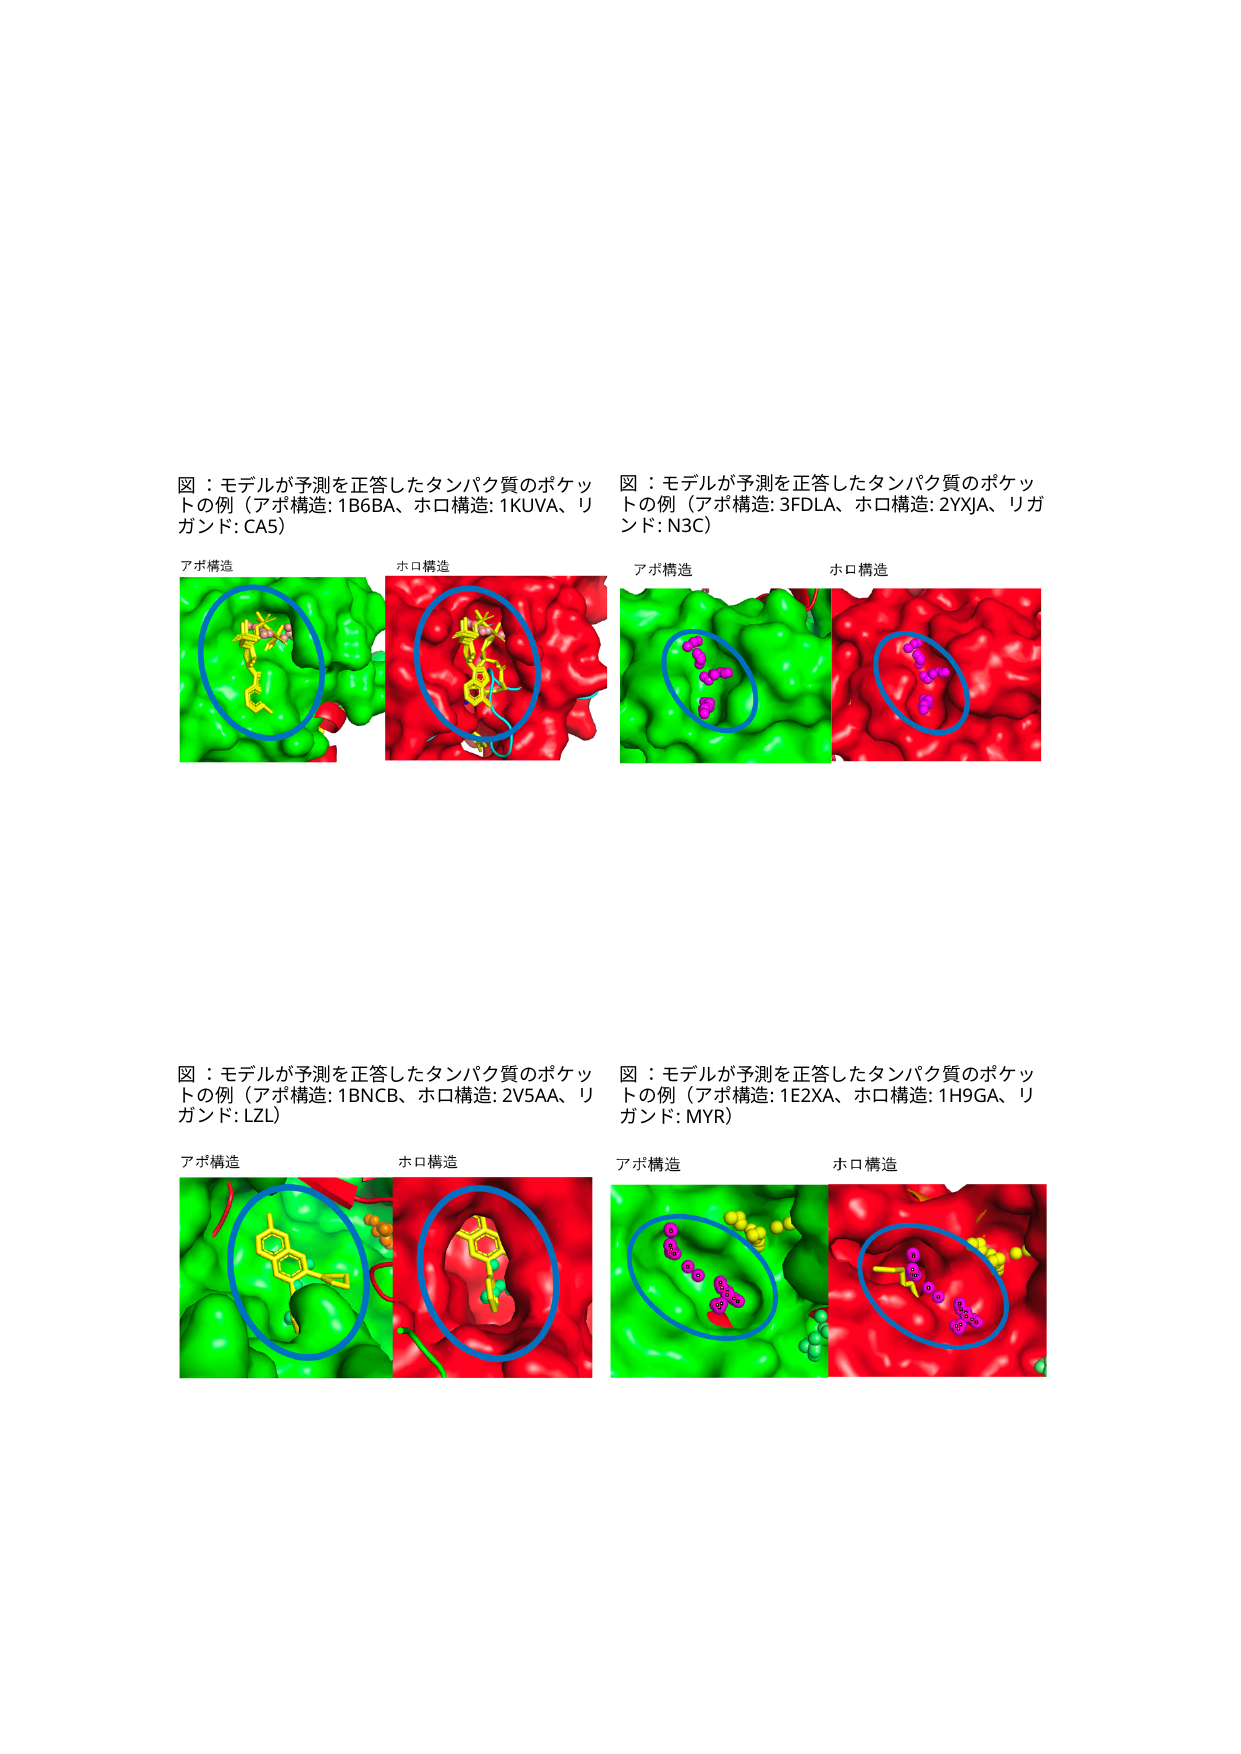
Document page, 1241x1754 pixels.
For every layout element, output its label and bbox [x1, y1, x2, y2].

picture [177, 554, 614, 765]
picture [607, 1154, 1047, 1381]
picture [620, 557, 1046, 765]
picture [177, 1154, 595, 1381]
